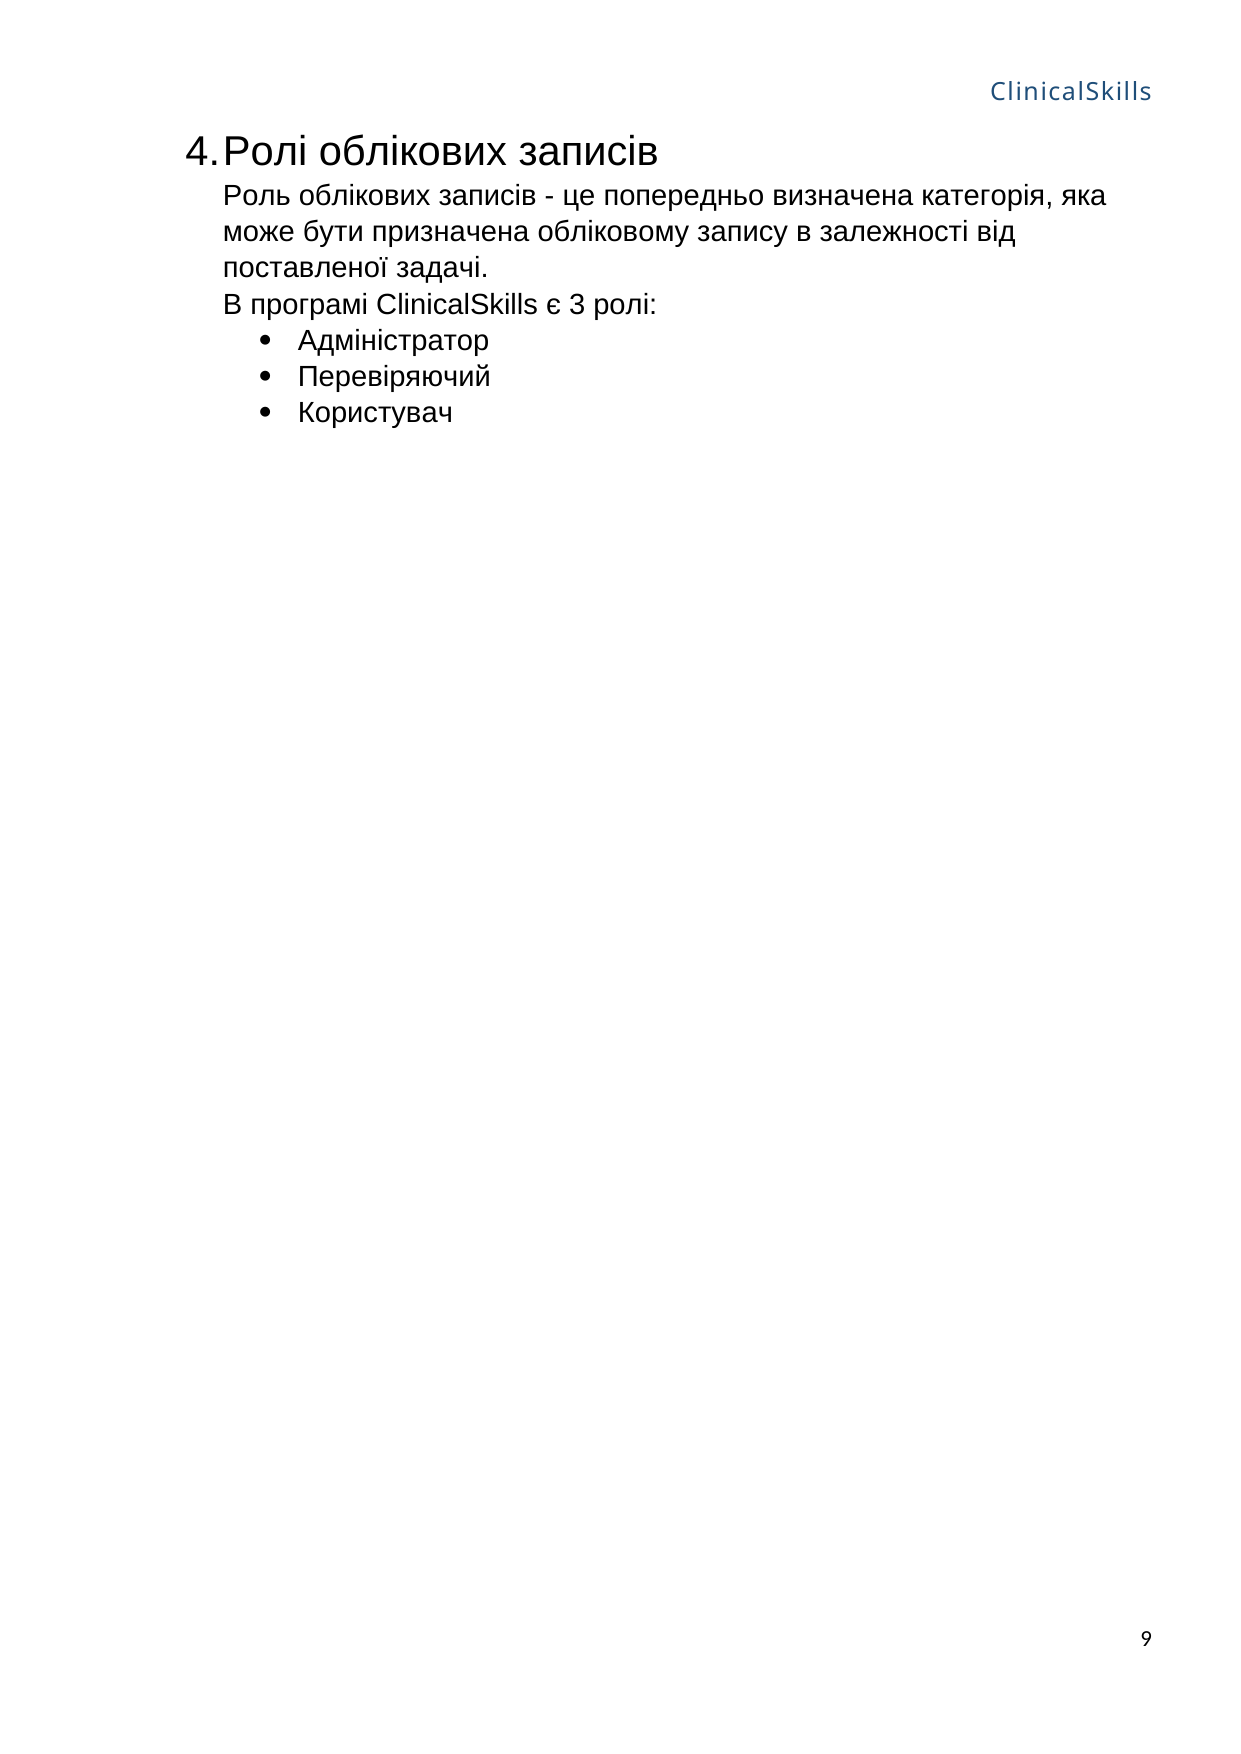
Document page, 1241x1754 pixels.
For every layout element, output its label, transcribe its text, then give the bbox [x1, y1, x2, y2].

list Ролі облікових записів [185, 127, 1152, 174]
list Перевіряючий [260, 359, 1152, 393]
list Користувач [260, 396, 1152, 429]
list В програмі ClinicalSkills є 3 ролі: [223, 287, 1152, 320]
list Адміністратор [260, 323, 1152, 357]
list Роль облікових записів - це попередньо визначена категорія, яка може бути призначена обліковому запису в залежності від поставленої задачі. [223, 178, 1152, 284]
